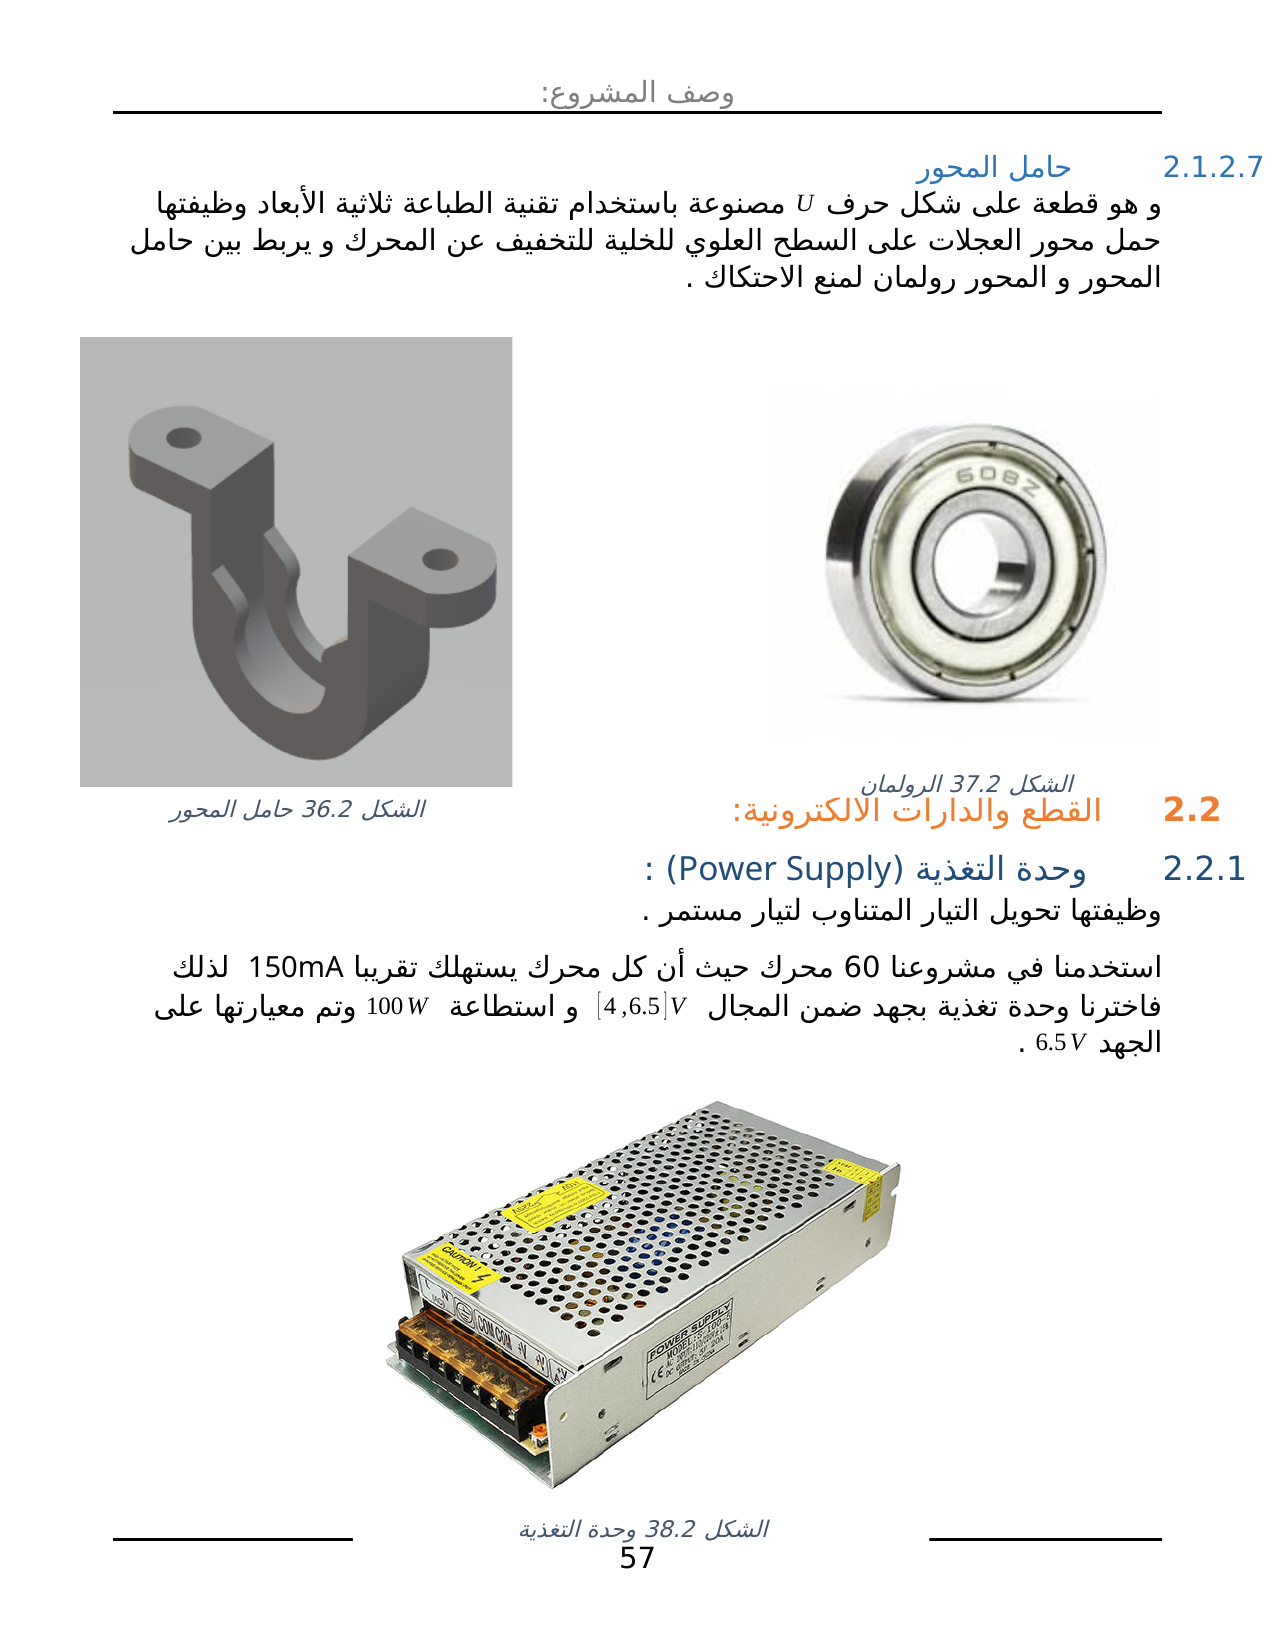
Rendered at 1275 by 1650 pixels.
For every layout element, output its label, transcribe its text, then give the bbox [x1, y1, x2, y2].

subtitle حامل المحور [112, 150, 1162, 184]
text استخدمنا في مشروعنا 60 محرك حيث أن كل محرك يستهلك تقريبا 150mA لذلك فاخترنا وحدة تغذية بجهد ضمن المجال و استطاعة وتم معيارتها على الجهد . [112, 947, 1162, 1060]
text و هو قطعة على شكل حرف مصنوعة باستخدام تقنية الطباعة ثلاثية الأبعاد وظيفتها حمل محور العجلات على السطح العلوي للخلية للتخفيف عن المحرك و يربط بين حامل المحور و المحور رولمان لمنع الاحتكاك . [112, 187, 1162, 294]
picture [80, 337, 513, 787]
picture [353, 1092, 930, 1507]
subtitle وحدة التغذية (Power Supply) : [112, 844, 1162, 890]
picture [769, 370, 1161, 762]
text وظيفتها تحويل التيار المتناوب لتيار مستمر . [112, 893, 1162, 927]
subtitle القطع والدارات الالكترونية: [799, 798, 1042, 829]
subtitle القطع والدارات الالكترونية: [112, 790, 833, 829]
subtitle القطع والدارات الالكترونية: [1026, 790, 1162, 829]
